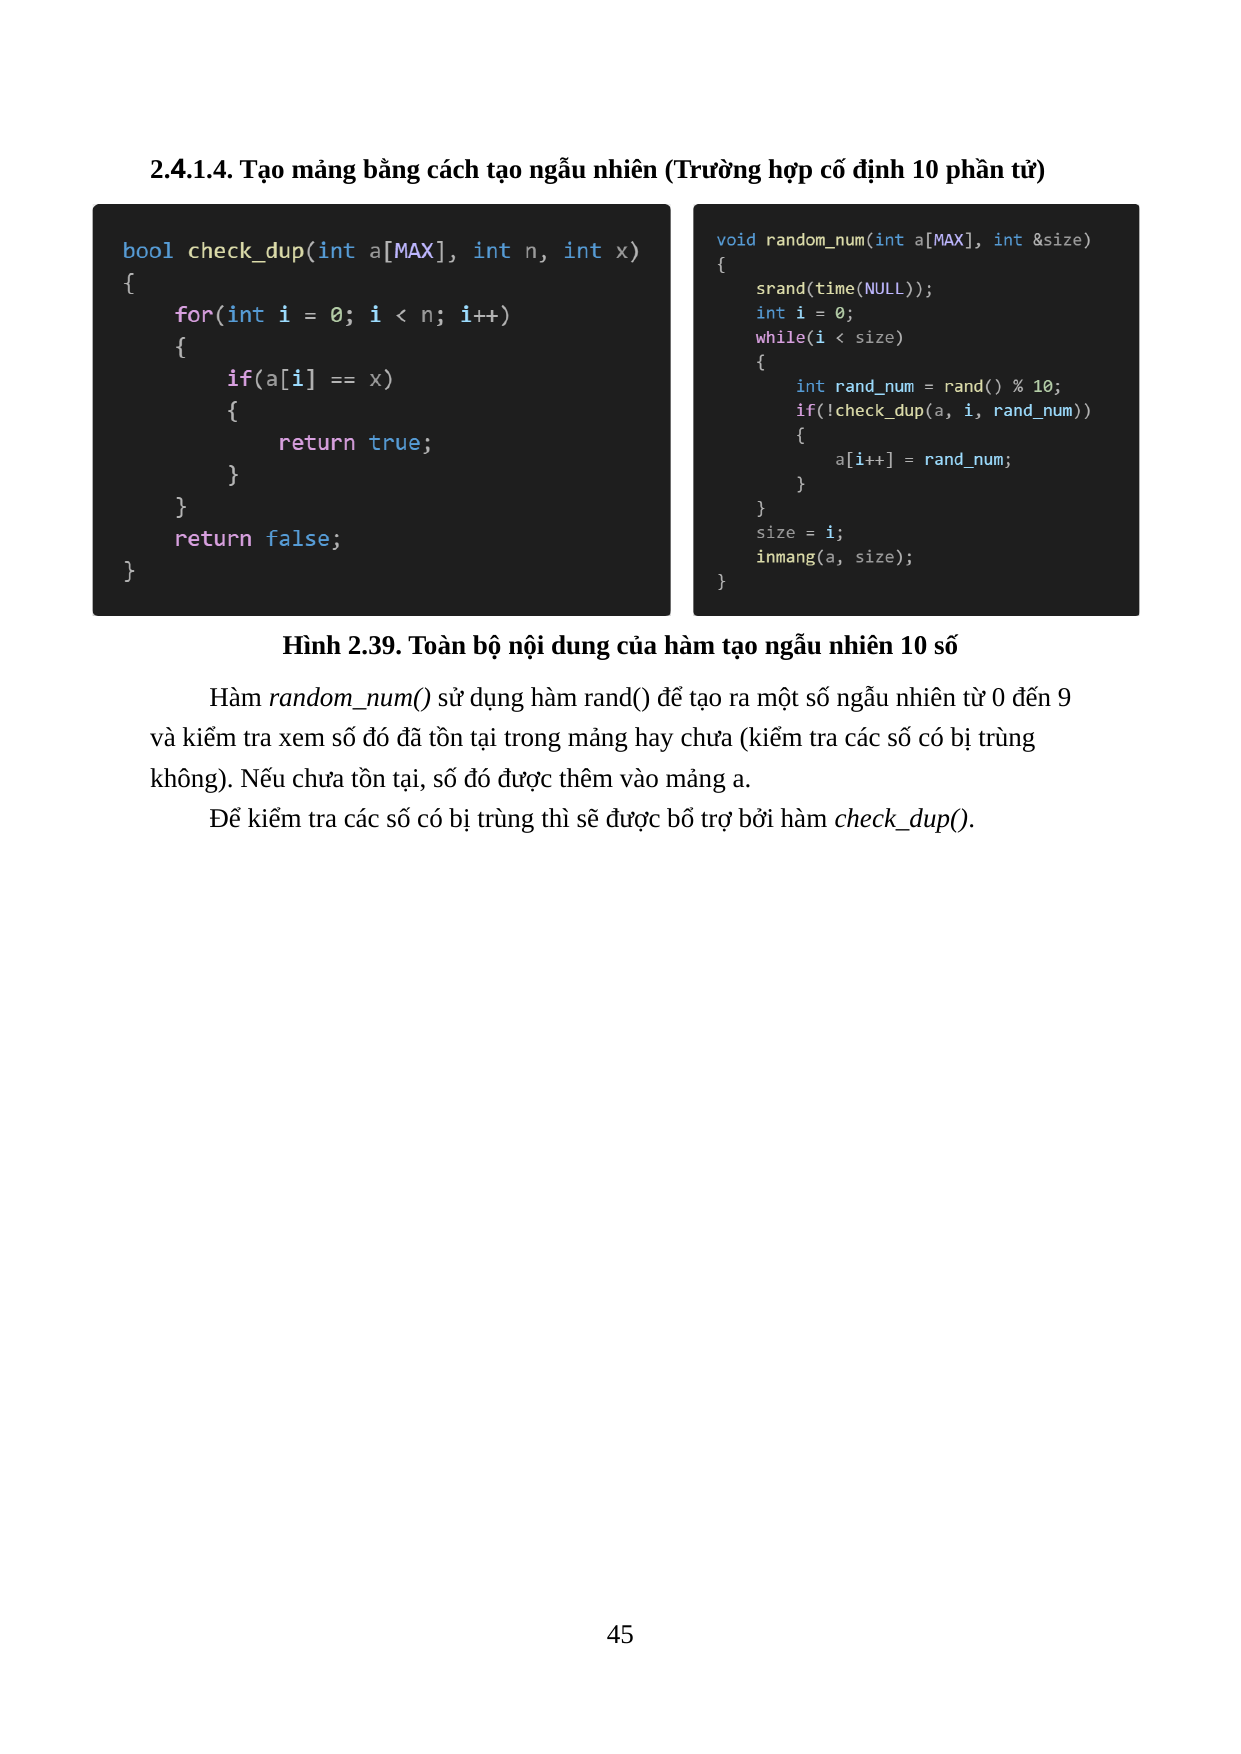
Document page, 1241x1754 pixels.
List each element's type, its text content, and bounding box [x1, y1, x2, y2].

text Hàm random_num() sử dụng hàm rand() để tạo ra một số ngẫu nhiên từ 0 đến 9 và kiểm tra xem số đó đã tồn tại trong mảng hay chưa (kiểm tra các số có bị trùng không). Nếu chưa tồn tại, số đó được thêm vào mảng a. [150, 681, 1090, 793]
picture [92, 204, 671, 616]
table_header [81, 204, 682, 629]
table_header [682, 204, 1159, 629]
text Hình 2.39. Toàn bộ nội dung của hàm tạo ngẫu nhiên 10 số [150, 629, 1090, 660]
picture [693, 204, 1140, 616]
subtitle 2.4.1.4. Tạo mảng bằng cách tạo ngẫu nhiên (Trường hợp cố định 10 phần tử) [150, 150, 1090, 187]
text Để kiểm tra các số có bị trùng thì sẽ được bổ trợ bởi hàm check_dup(). [150, 802, 1090, 833]
